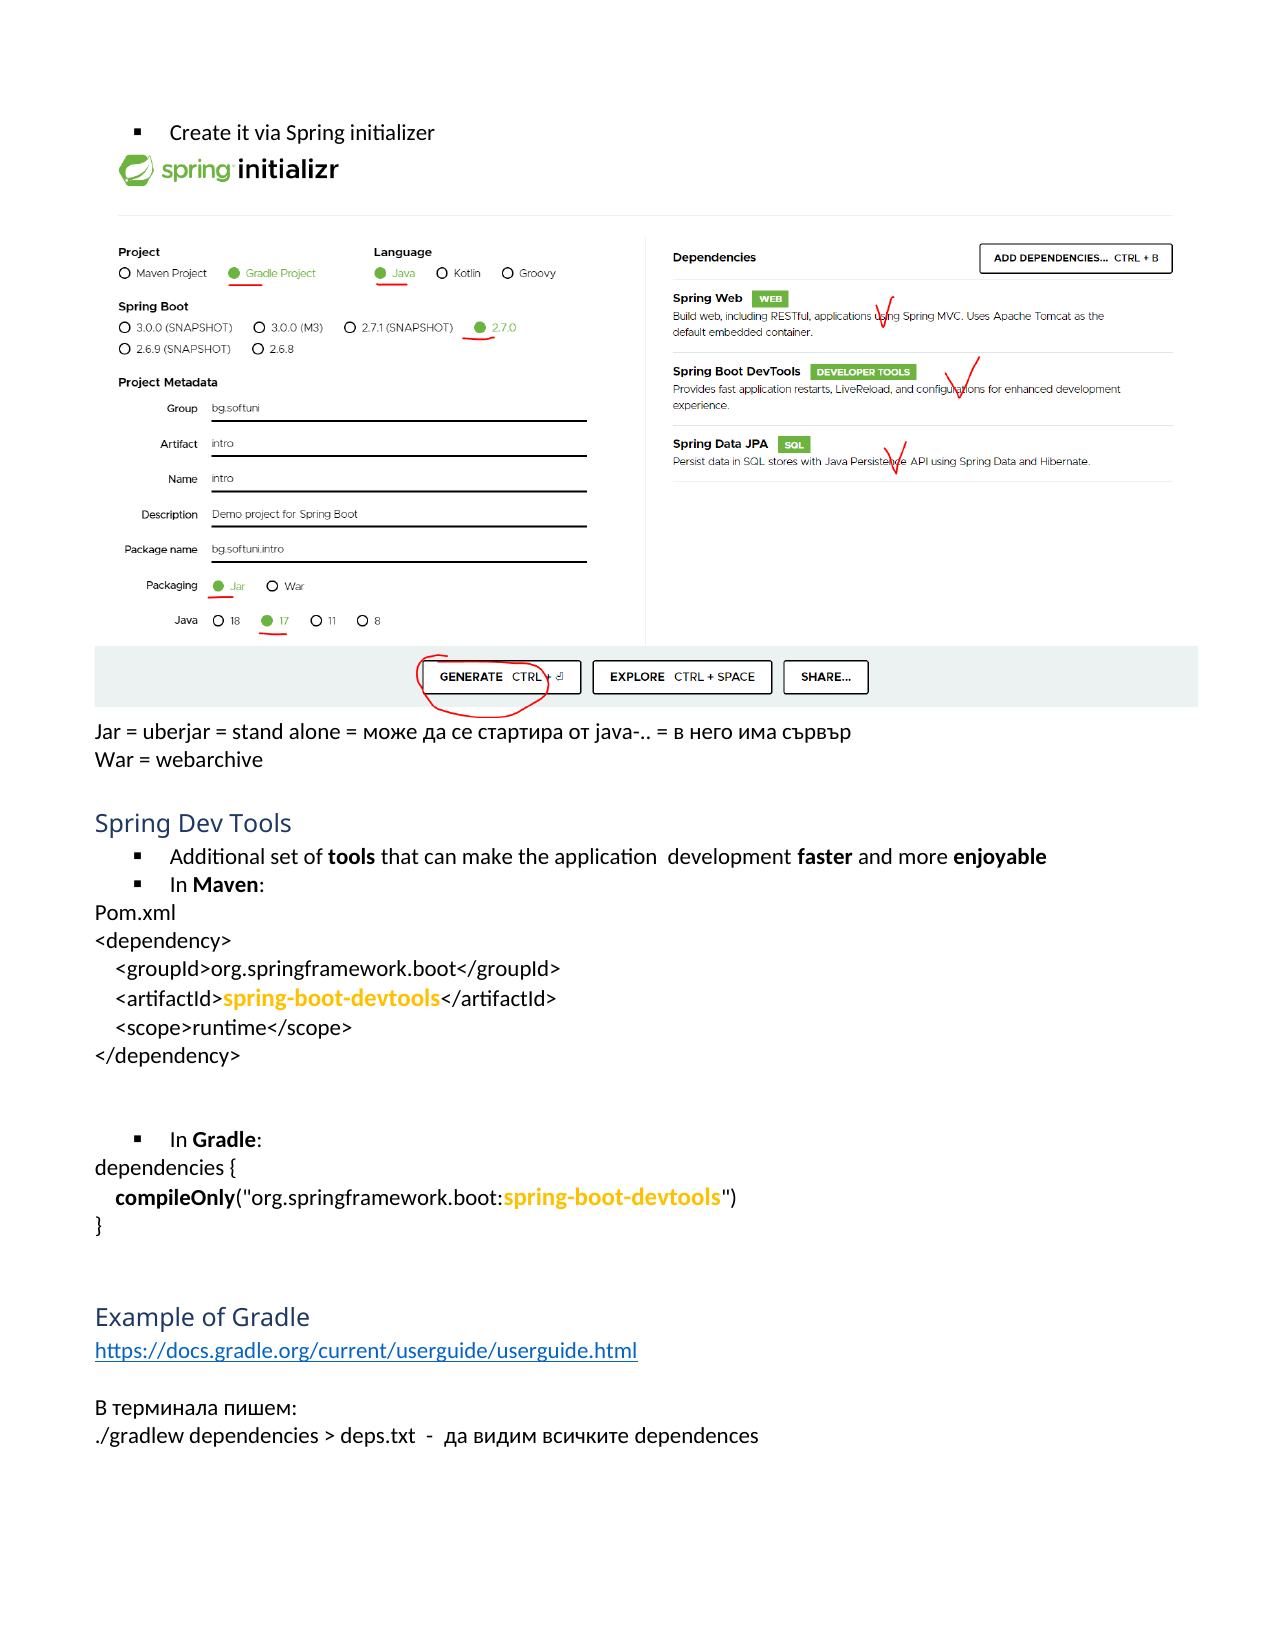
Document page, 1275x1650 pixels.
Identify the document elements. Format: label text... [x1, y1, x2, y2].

text Pom.xml [94, 898, 1198, 926]
list Create it via Spring initializer [132, 118, 1198, 146]
list Additional set of tools that can make the application development faster and more enjoyable [132, 842, 1198, 870]
picture [94, 146, 1199, 718]
text } [94, 1212, 1198, 1240]
list In Maven: [132, 870, 1198, 898]
text В терминала пишем: [94, 1393, 1198, 1421]
text <dependency> <groupId>org.springframework.boot</groupId> <artifactId>spring-boot-devtools</artifactId> <scope>runtime</scope> </dependency> [94, 926, 1198, 1069]
subtitle Spring Dev Tools [94, 806, 1198, 840]
text https://docs.gradle.org/current/userguide/userguide.html [94, 1337, 1198, 1365]
text dependencies { [94, 1153, 1198, 1181]
subtitle Example of Gradle [94, 1300, 1198, 1334]
text Jar = uberjar = stand alone = може да се стартира от java-.. = в него има сървър [94, 718, 1198, 745]
list In Gradle: [132, 1125, 1198, 1153]
text War = webarchive [94, 745, 1198, 773]
text ./gradlew dependencies > deps.txt - да видим всичките dependences [94, 1421, 1198, 1449]
text compileOnly("org.springframework.boot:spring-boot-devtools") [94, 1181, 1198, 1212]
